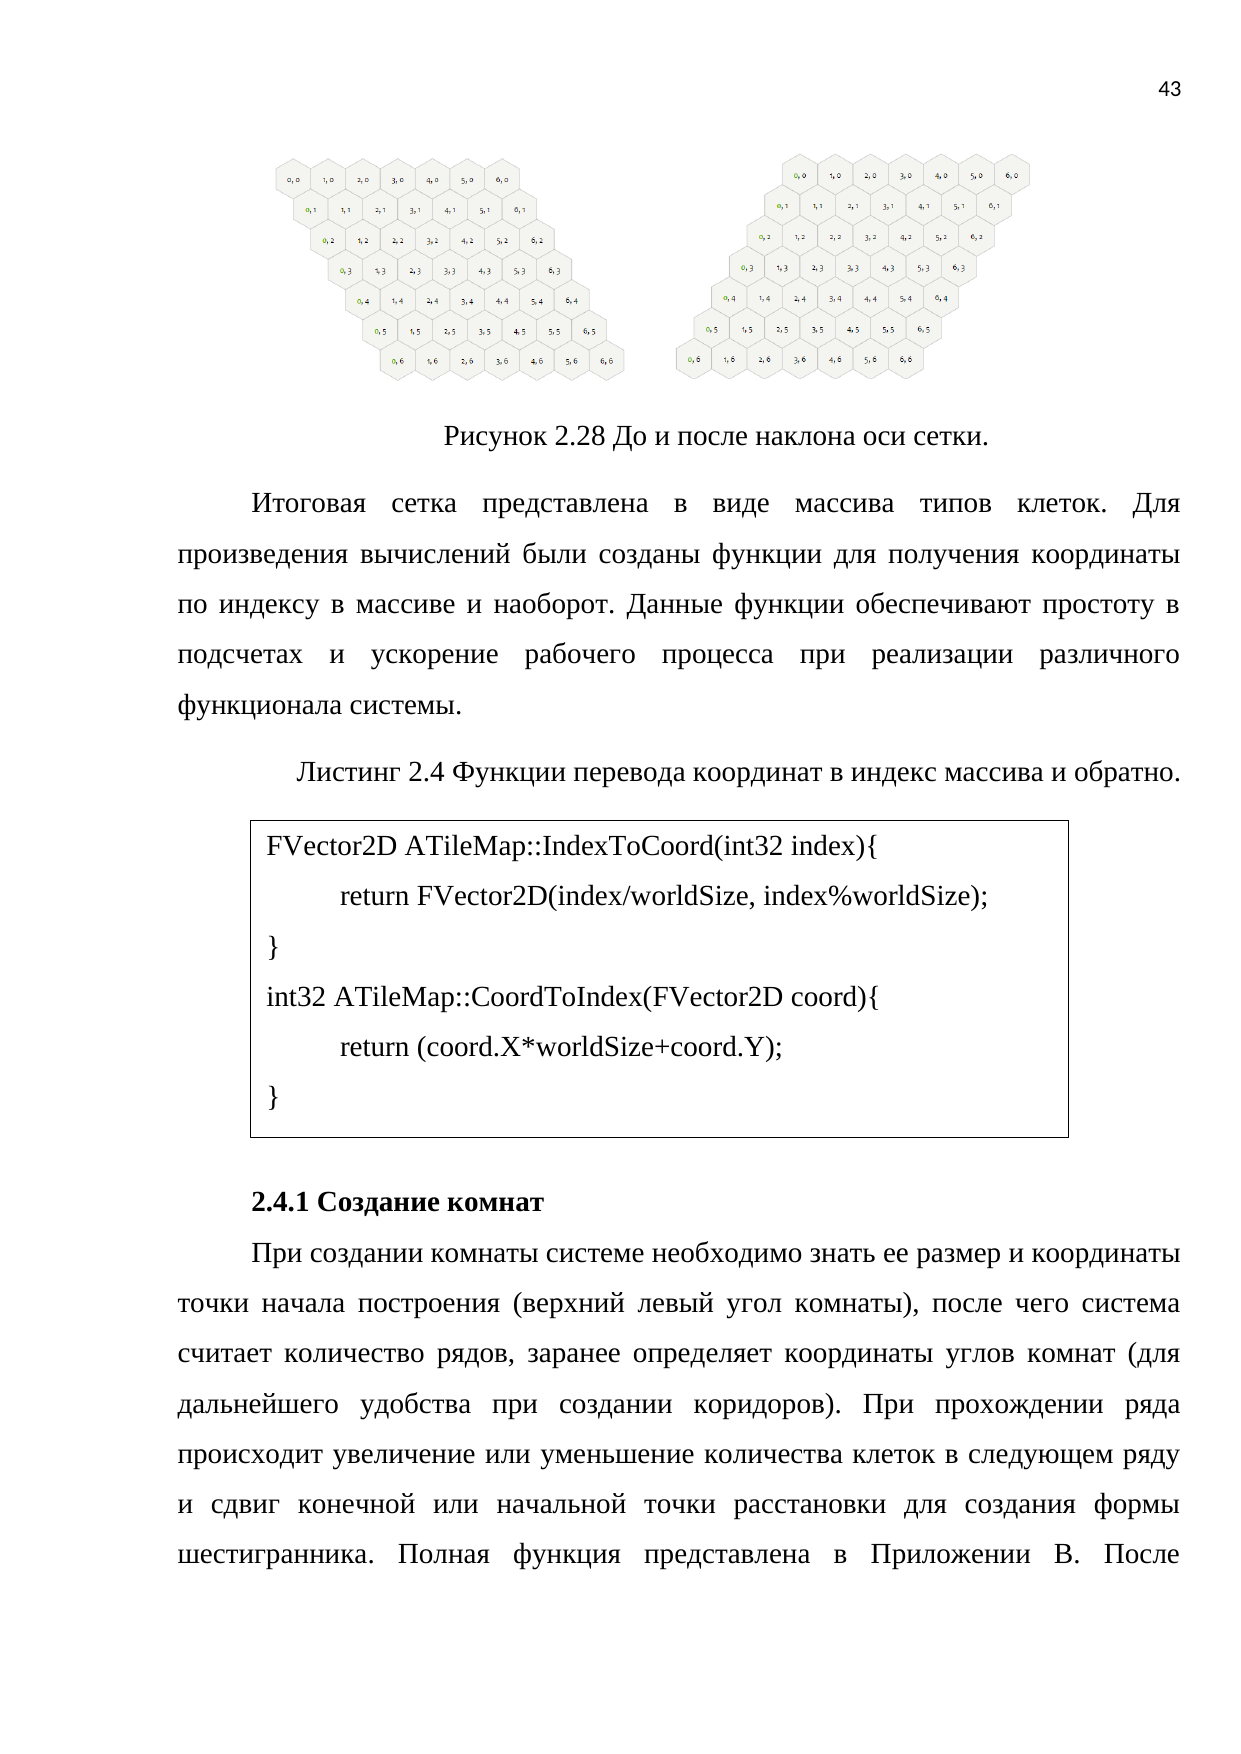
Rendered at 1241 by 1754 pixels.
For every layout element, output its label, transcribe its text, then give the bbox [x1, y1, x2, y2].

text Листинг 2.4 Функции перевода координат в индекс массива и обратно. [177, 754, 1181, 787]
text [177, 1235, 1181, 1570]
text Итоговая сетка представлена в виде массива типов клеток. Для произведения вычислений были созданы функции для получения координаты по индексу в массиве и наоборот. Данные функции обеспечивают простоту в подсчетах и ускорение рабочего процесса при реализации различного функционала системы. [177, 486, 1181, 720]
picture [251, 130, 1063, 386]
subtitle Создание комнат [177, 1184, 1181, 1218]
